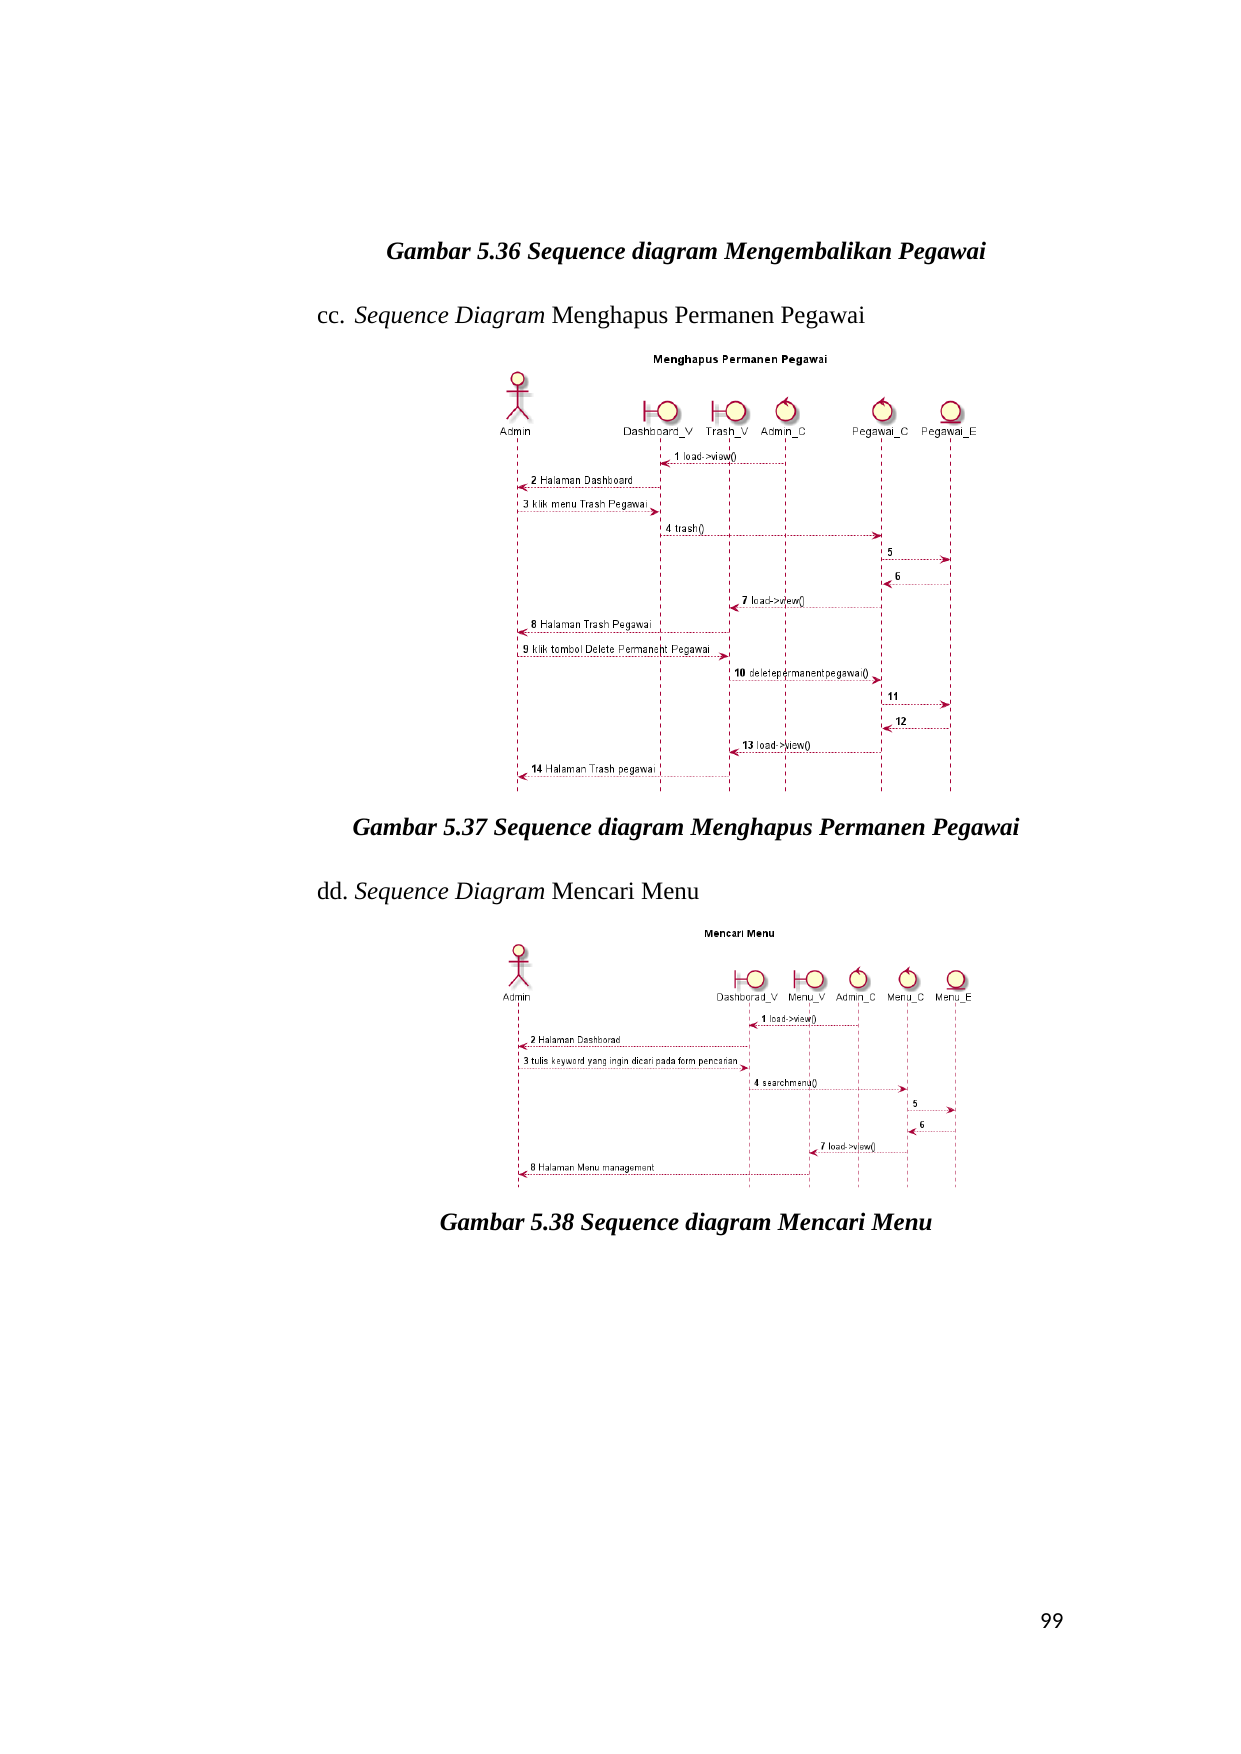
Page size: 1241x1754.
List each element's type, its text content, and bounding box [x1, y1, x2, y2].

list Sequence Diagram Menghapus Permanen Pegawai [317, 300, 1063, 329]
text Gambar 5.37 Sequence diagram Menghapus Permanen Pegawai [311, 812, 1063, 841]
list Sequence Diagram Mencari Menu [317, 876, 1063, 905]
text Gambar 5.36 Sequence diagram Mengembalikan Pegawai [311, 236, 1063, 265]
picture [497, 919, 979, 1194]
picture [493, 343, 984, 799]
text Gambar 5.38 Sequence diagram Mencari Menu [311, 1207, 1063, 1236]
